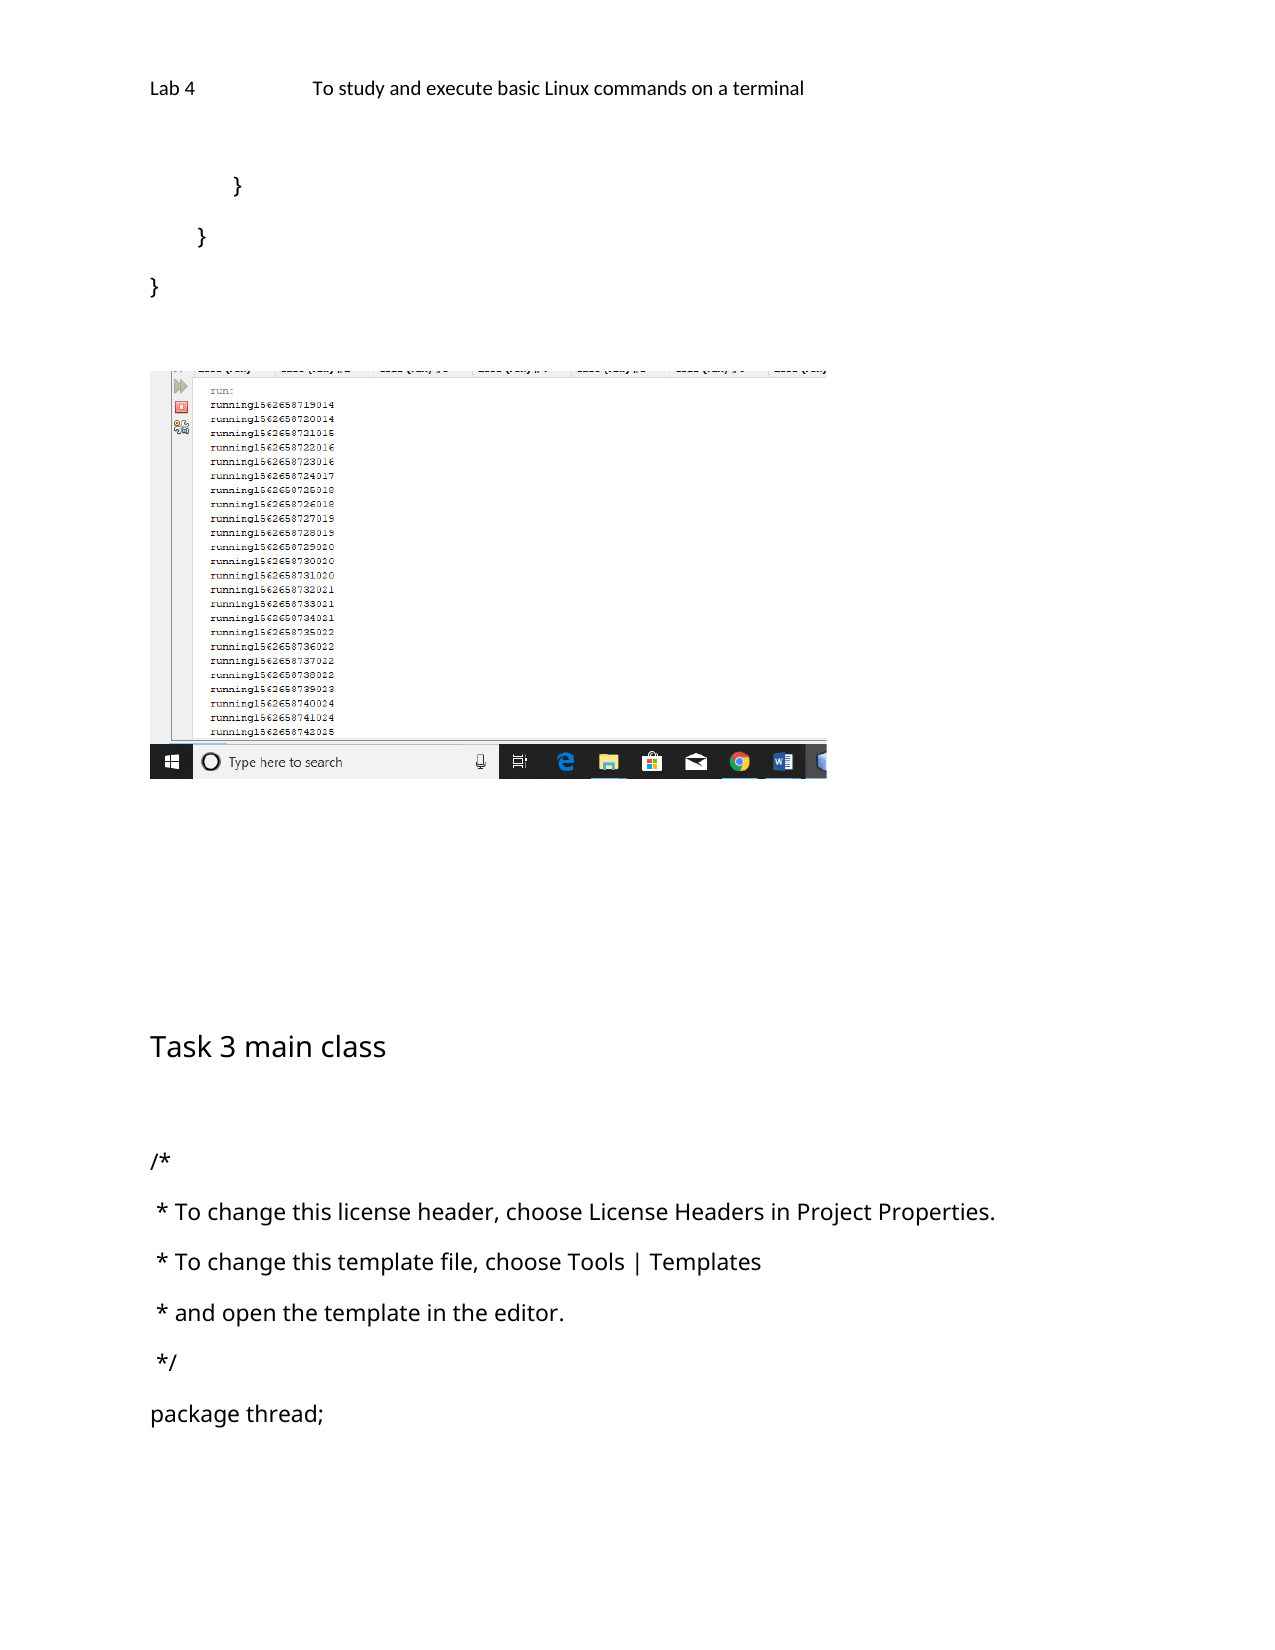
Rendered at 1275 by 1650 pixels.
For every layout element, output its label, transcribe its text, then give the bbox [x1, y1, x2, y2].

text } [150, 169, 1125, 201]
text } [150, 220, 1125, 251]
text * To change this license header, choose License Headers in Project Properties. [150, 1196, 1125, 1227]
picture [150, 371, 827, 779]
text * To change this template file, choose Tools | Templates [150, 1246, 1125, 1277]
text */ [150, 1347, 1125, 1378]
text package thread; [150, 1397, 1125, 1429]
text Task 3 main class [150, 1026, 1125, 1066]
text /* [150, 1145, 1125, 1177]
text * and open the template in the editor. [150, 1297, 1125, 1328]
text } [150, 270, 1125, 301]
